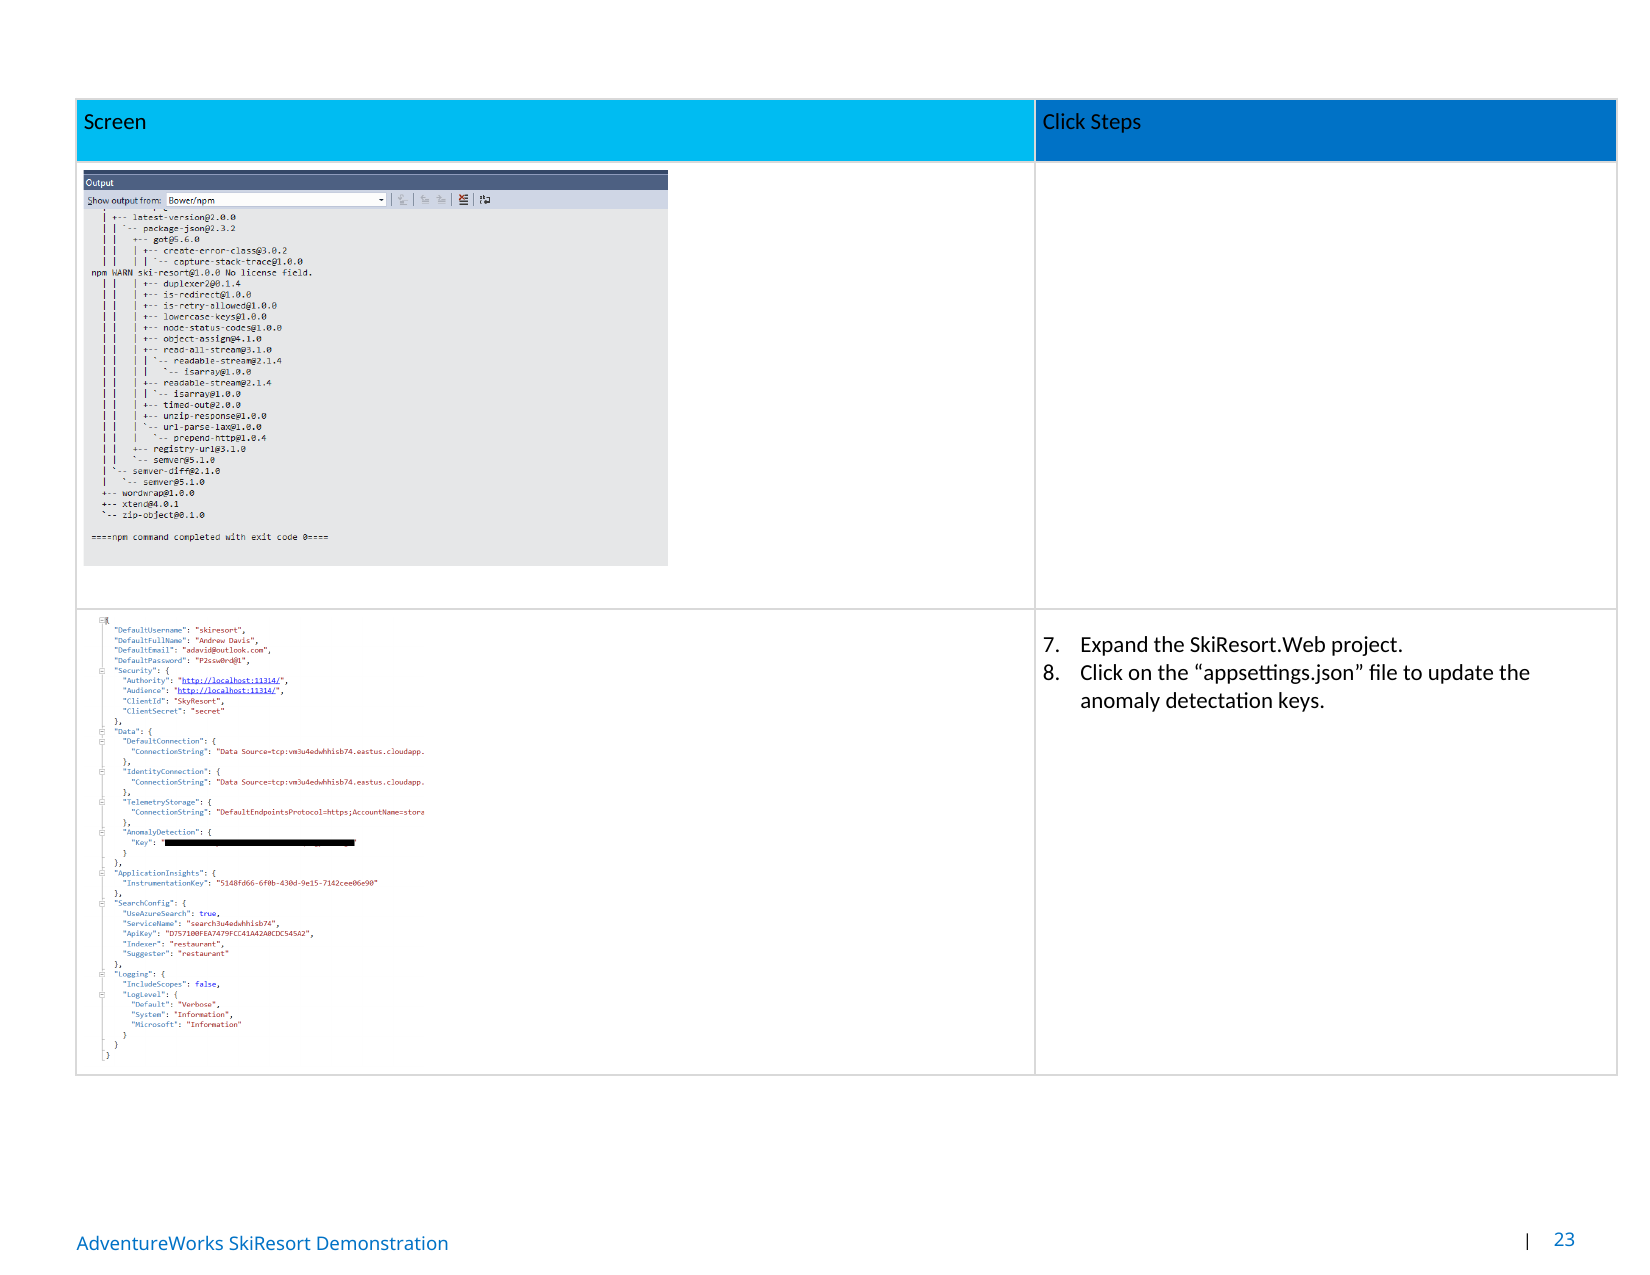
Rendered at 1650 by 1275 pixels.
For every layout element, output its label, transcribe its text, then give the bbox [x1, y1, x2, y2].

table_header Screen [77, 100, 1034, 161]
table_header Click Steps [1036, 100, 1616, 161]
picture [83, 617, 425, 1067]
table_cell [77, 163, 1034, 608]
table_cell [77, 610, 1034, 1074]
table_cell Expand the SkiResort.Web project. Click on the “appsettings.json” file to update the anomaly detectation keys. [1036, 610, 1616, 1074]
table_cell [1036, 163, 1616, 608]
picture [83, 170, 668, 566]
